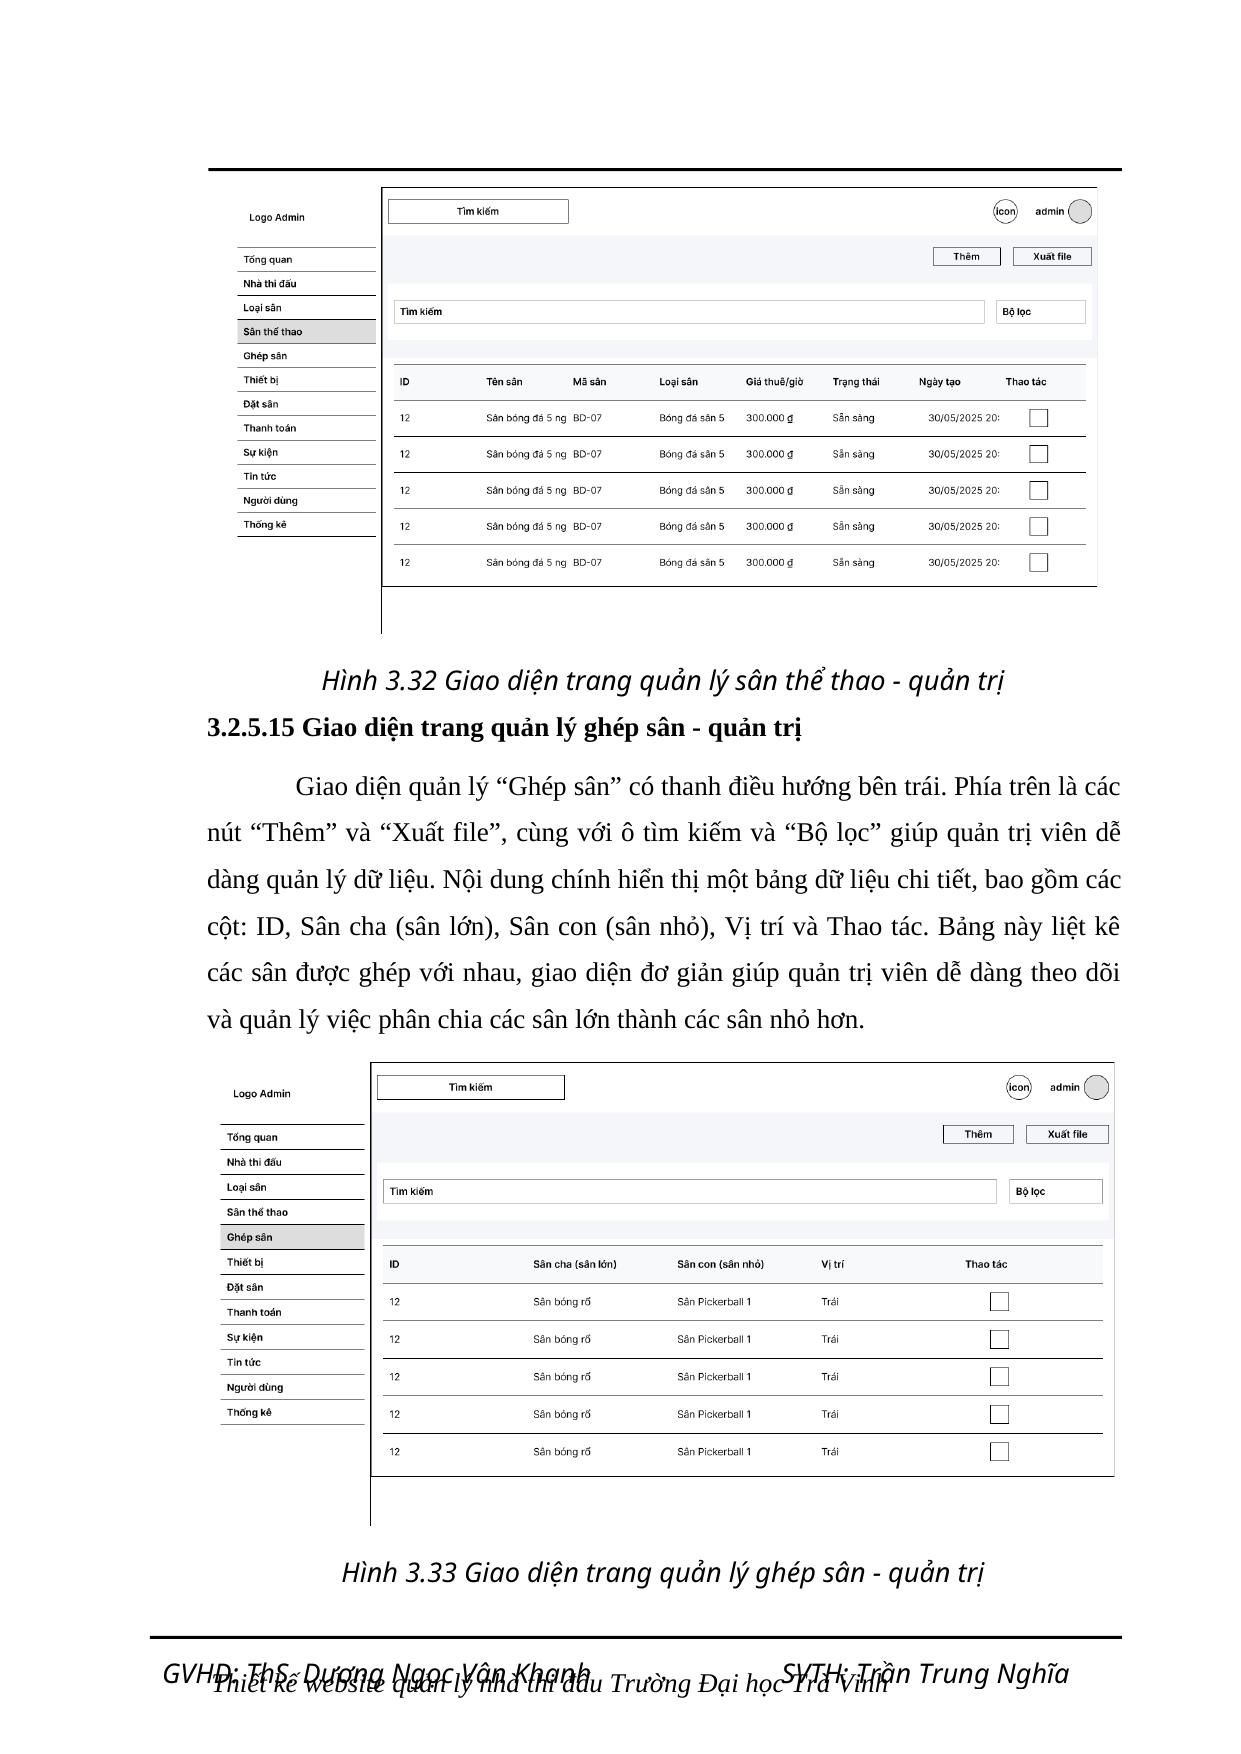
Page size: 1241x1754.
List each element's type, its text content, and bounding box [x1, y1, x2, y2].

subtitle Giao diện trang quản lý ghép sân - quản trị [207, 711, 1122, 742]
picture [214, 1062, 1115, 1526]
text Giao diện quản lý “Ghép sân” có thanh điều hướng bên trái. Phía trên là các nút “Thêm” và “Xuất file”, cùng với ô tìm kiếm và “Bộ lọc” giúp quản trị viên dễ dàng quản lý dữ liệu. Nội dung chính hiển thị một bảng dữ liệu chi tiết, bao gồm các cột: ID, Sân cha (sân lớn), Sân con (sân nhỏ), Vị trí và Thao tác. Bảng này liệt kê các sân được ghép với nhau, giao diện đơ giản giúp quản trị viên dễ dàng theo dõi và quản lý việc phân chia các sân lớn thành các sân nhỏ hơn. [207, 770, 1122, 1034]
picture [231, 187, 1098, 634]
